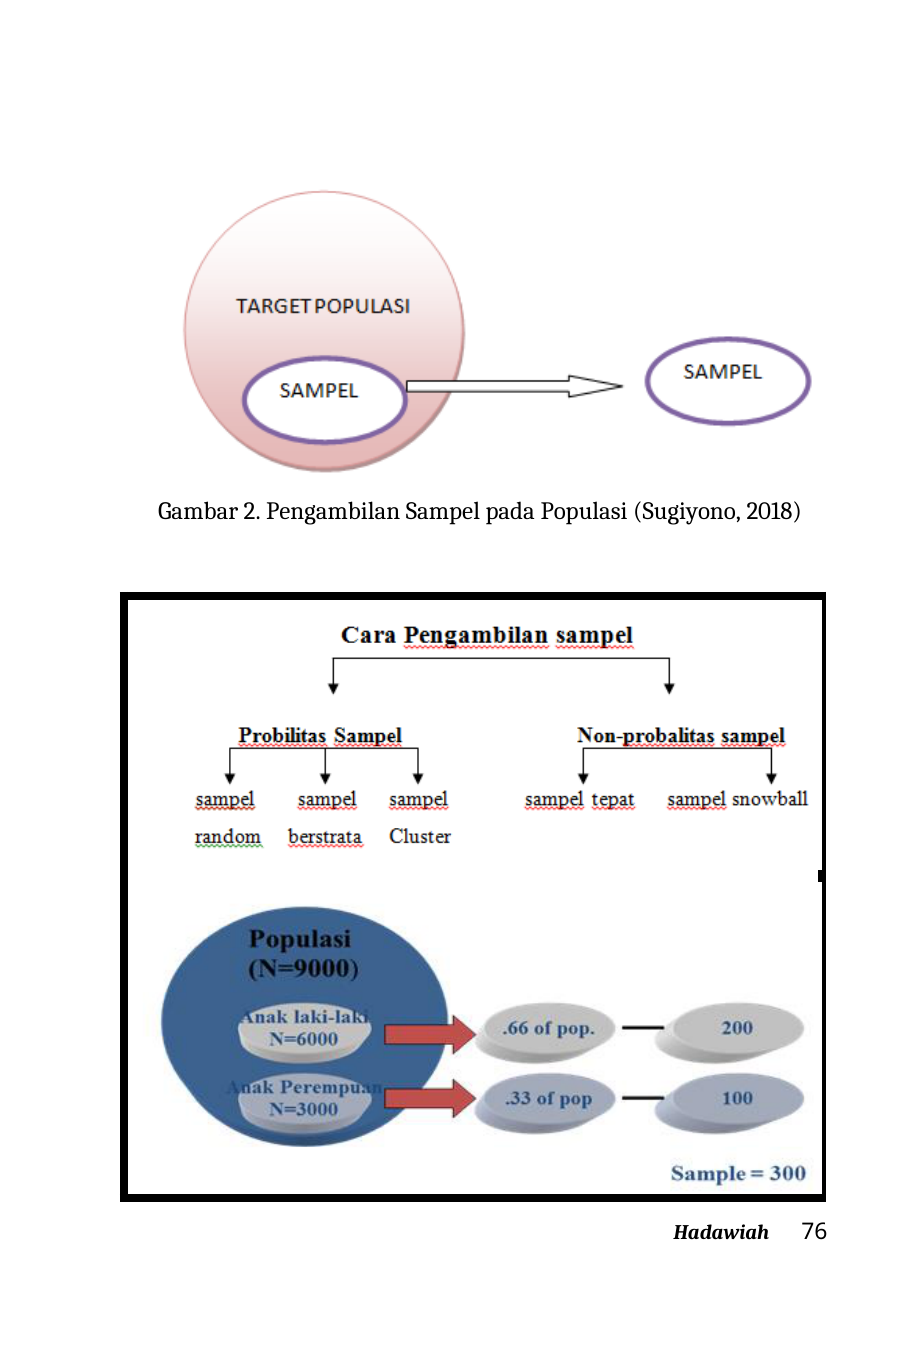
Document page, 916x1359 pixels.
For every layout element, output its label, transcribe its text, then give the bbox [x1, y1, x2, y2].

picture [149, 179, 829, 482]
picture [142, 600, 822, 870]
text Gambar 2. Pengambilan Sampel pada Populasi (Sugiyono, 2018) [131, 496, 829, 525]
text Hadawiah 76 [131, 1217, 827, 1245]
table_header [128, 600, 818, 1193]
picture [142, 882, 822, 1194]
